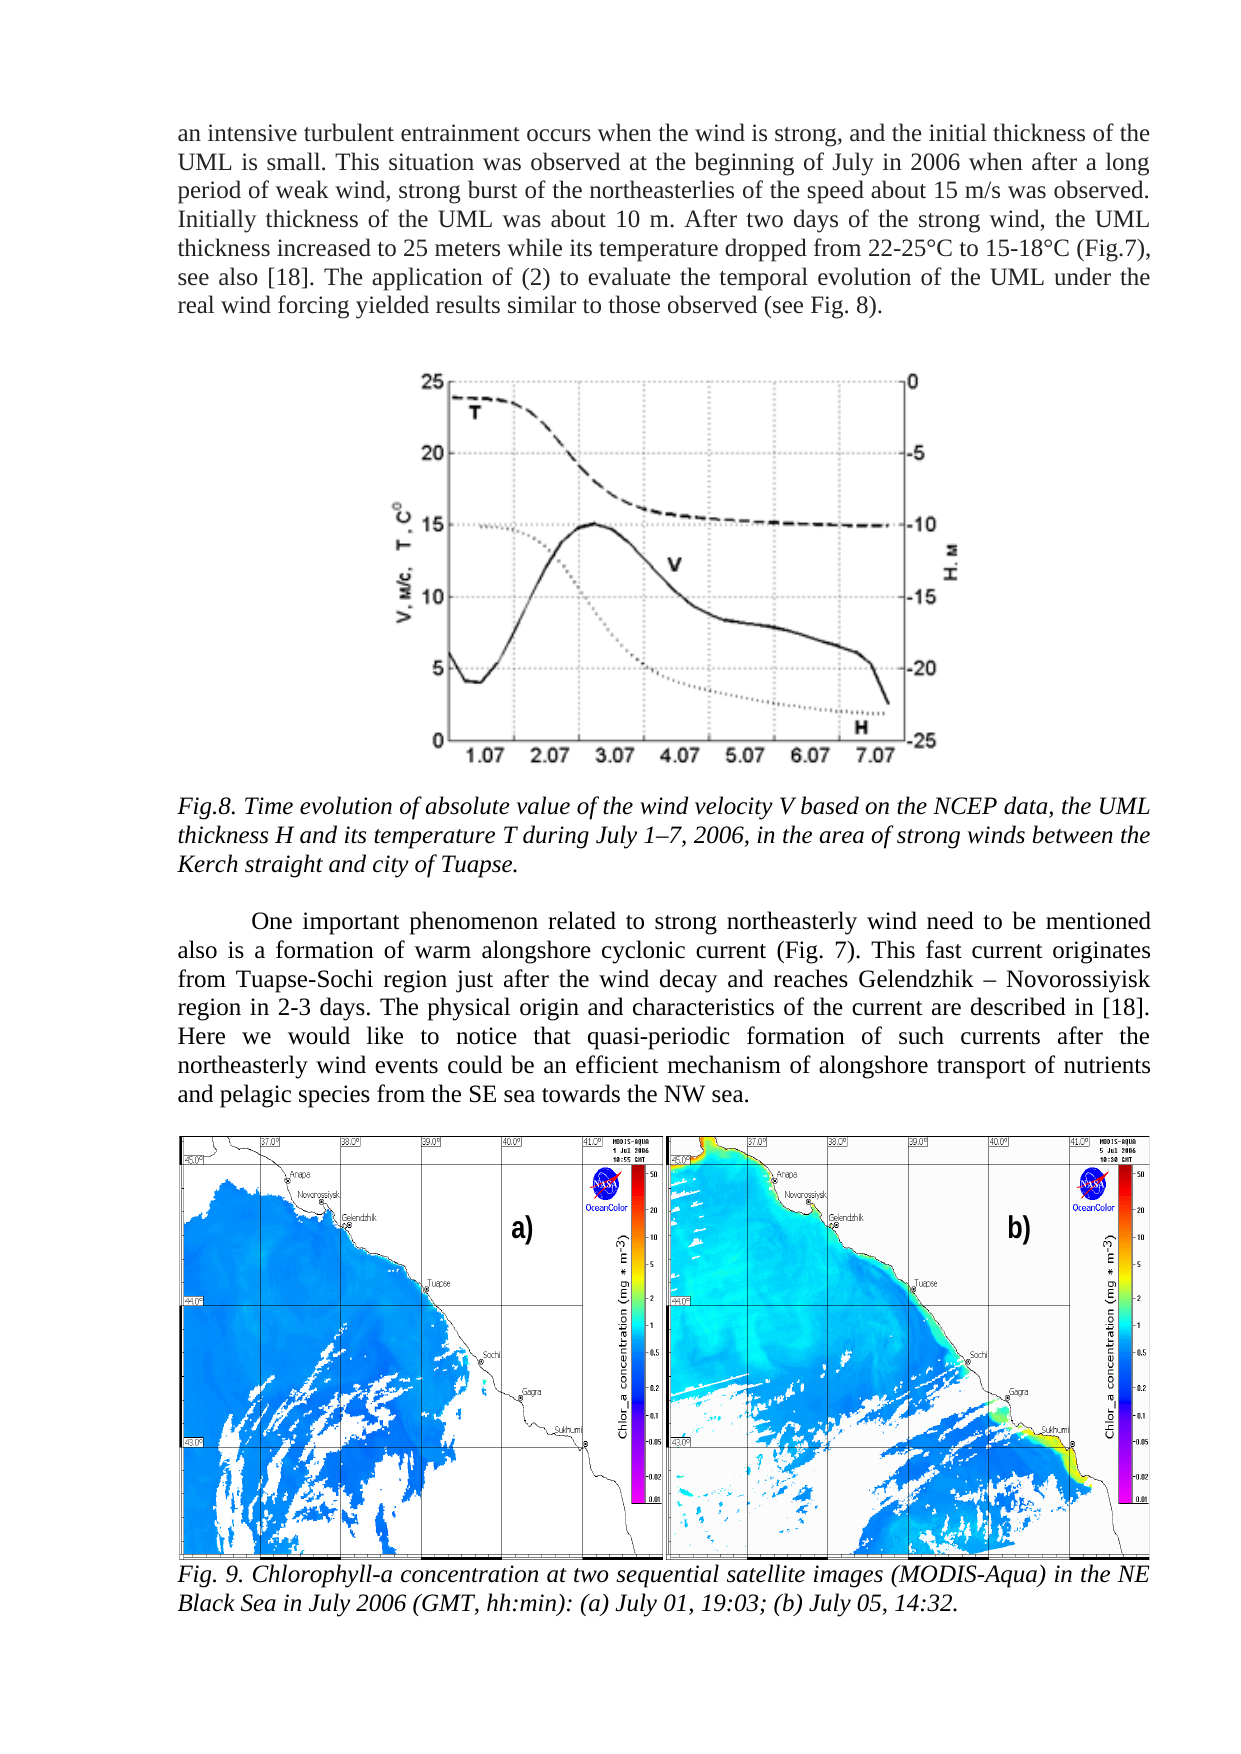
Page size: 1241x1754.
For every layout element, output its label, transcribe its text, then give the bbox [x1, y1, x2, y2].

text Fig. 9. Chlorophyll-a concentration at two sequential satellite images (MODIS-Aqua) in the NE Black Sea in July 2006 (GMT, hh:min): (a) July 01, 19:03; (b) July 05, 14:32. [177, 1559, 1152, 1617]
text One important phenomenon related to strong northeasterly wind need to be mentioned also is a formation of warm alongshore cyclonic current (Fig. 7). This fast current originates from Tuapse-Sochi region just after the wind decay and reaches Gelendzhik – Novorossiyisk region in 2-3 days. The physical origin and characteristics of the current are described in [18]. Here we would like to notice that quasi-periodic formation of such currents after the northeasterly wind events could be an efficient mechanism of alongshore transport of nutrients and pelagic species from the SE sea towards the NW sea. [177, 906, 1152, 1107]
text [177, 118, 1152, 319]
text Fig.8. Time evolution of absolute value of the wind velocity V based on the NCEP data, the UML thickness H and its temperature T during July 1–7, 2006, in the area of strong winds between the Kerch straight and city of Tuapse. [177, 791, 1152, 877]
